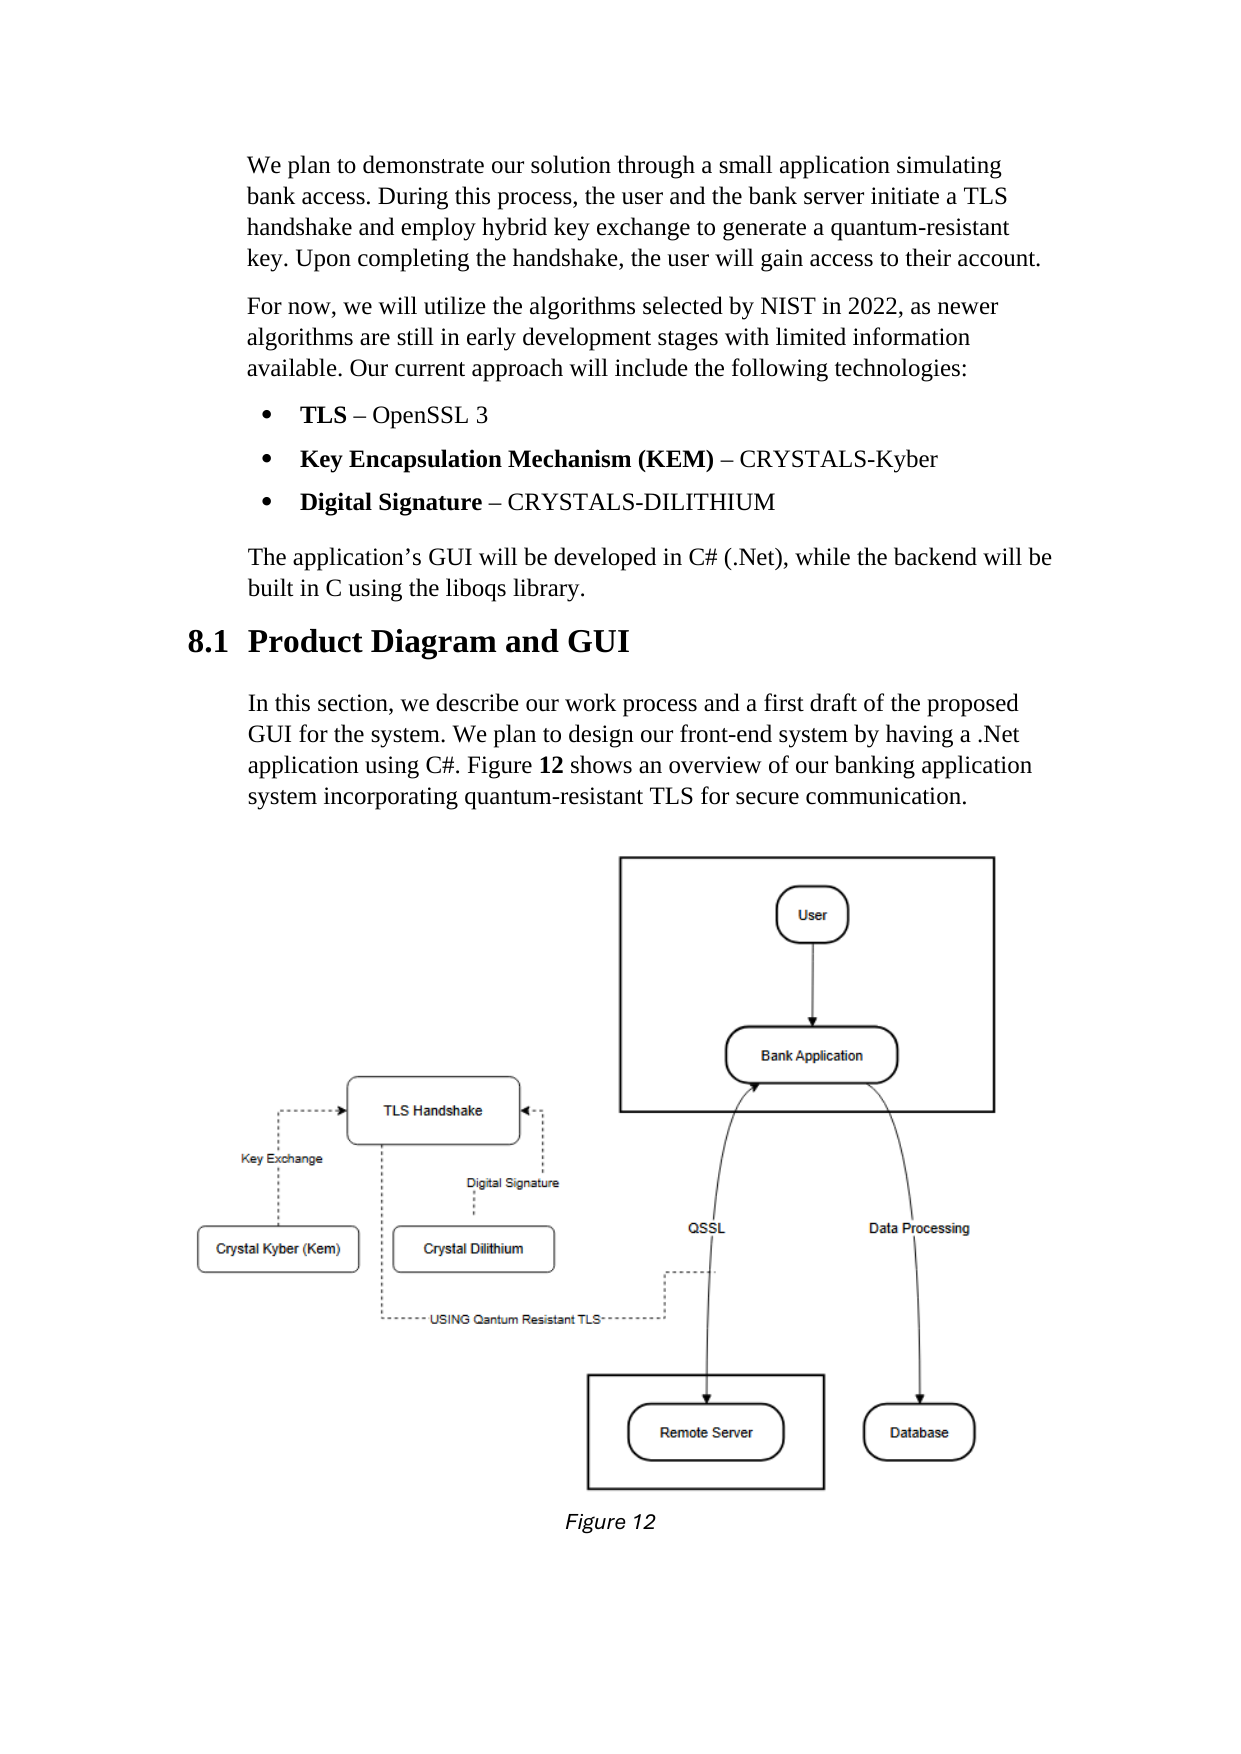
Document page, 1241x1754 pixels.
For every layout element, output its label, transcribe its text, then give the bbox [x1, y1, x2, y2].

picture [178, 832, 1044, 1499]
list TLS – OpenSSL 3 [262, 401, 1053, 429]
list Digital Signature – CRYSTALS-DILITHIUM [262, 487, 1053, 516]
text We plan to demonstrate our solution through a small application simulating bank access. During this process, the user and the bank server initiate a TLS handshake and employ hybrid key exchange to generate a quantum-resistant key. Upon completing the handshake, the user will gain access to their account. [247, 150, 1053, 272]
text The application’s GUI will be developed in C# (.Net), while the backend will be built in C using the liboqs library. [248, 542, 1053, 602]
list Key Encapsulation Mechanism (KEM) – CRYSTALS-Kyber [262, 444, 1053, 472]
text In this section, we describe our work process and a first draft of the proposed GUI for the system. We plan to design our front-end system by having a .Net application using C#. Figure 12 shows an overview of our banking application system incorporating quantum-resistant TLS for secure communication. [248, 688, 1053, 809]
text For now, we will utilize the algorithms selected by NIST in 2022, as newer algorithms are still in early development stages with limited information available. Our current approach will include the following technologies: [247, 291, 1053, 382]
subtitle Product Diagram and GUI [187, 621, 1053, 659]
